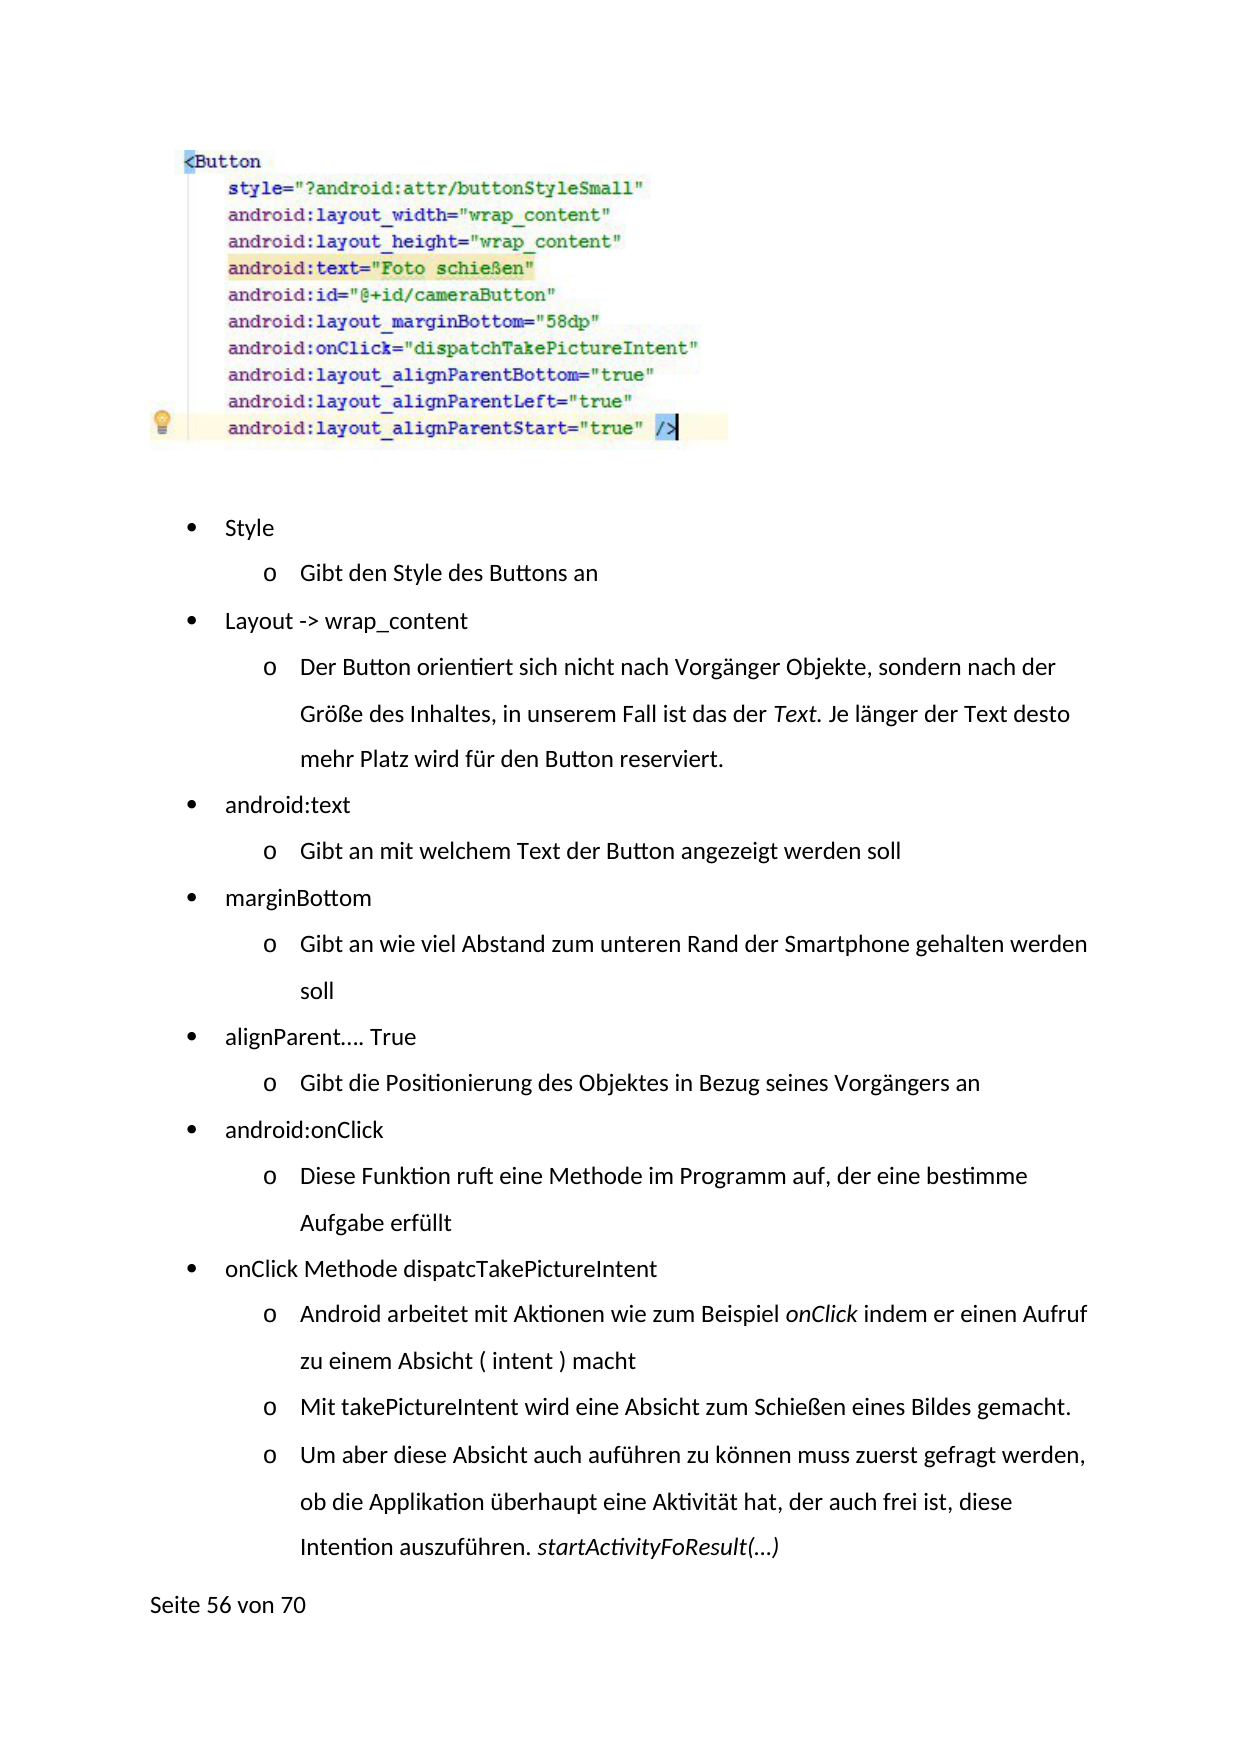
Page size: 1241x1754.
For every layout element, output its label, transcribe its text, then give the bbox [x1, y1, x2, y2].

list Mit takePictureIntent wird eine Absicht zum Schießen eines Bildes gemacht. [262, 1391, 1090, 1423]
list Gibt den Style des Buttons an [262, 557, 1090, 589]
list android:text [187, 789, 1090, 820]
list Layout -> wrap_content [187, 605, 1090, 636]
list Der Button orientiert sich nicht nach Vorgänger Objekte, sondern nach der Größe des Inhaltes, in unserem Fall ist das der Text. Je länger der Text desto mehr Platz wird für den Button reserviert. [262, 651, 1090, 774]
list Gibt an wie viel Abstand zum unteren Rand der Smartphone gehalten werden soll [262, 928, 1090, 1006]
list Style [187, 512, 1090, 542]
list onClick Methode dispatcTakePictureIntent [187, 1253, 1090, 1283]
list alignParent…. True [187, 1021, 1090, 1052]
list Um aber diese Absicht auch auführen zu können muss zuerst gefragt werden, ob die Applikation überhaupt eine Aktivität hat, der auch frei ist, diese Intention auszuführen. startActivityFoResult(…) [262, 1439, 1090, 1562]
list marginBottom [187, 883, 1090, 913]
picture [150, 150, 729, 461]
list Gibt an mit welchem Text der Button angezeigt werden soll [262, 835, 1090, 867]
list android:onClick [187, 1114, 1090, 1145]
list Diese Funktion ruft eine Methode im Programm auf, der eine bestimme Aufgabe erfüllt [262, 1160, 1090, 1238]
list Android arbeitet mit Aktionen wie zum Beispiel onClick indem er einen Aufruf zu einem Absicht ( intent ) macht [262, 1298, 1090, 1376]
list Gibt die Positionierung des Objektes in Bezug seines Vorgängers an [262, 1067, 1090, 1098]
